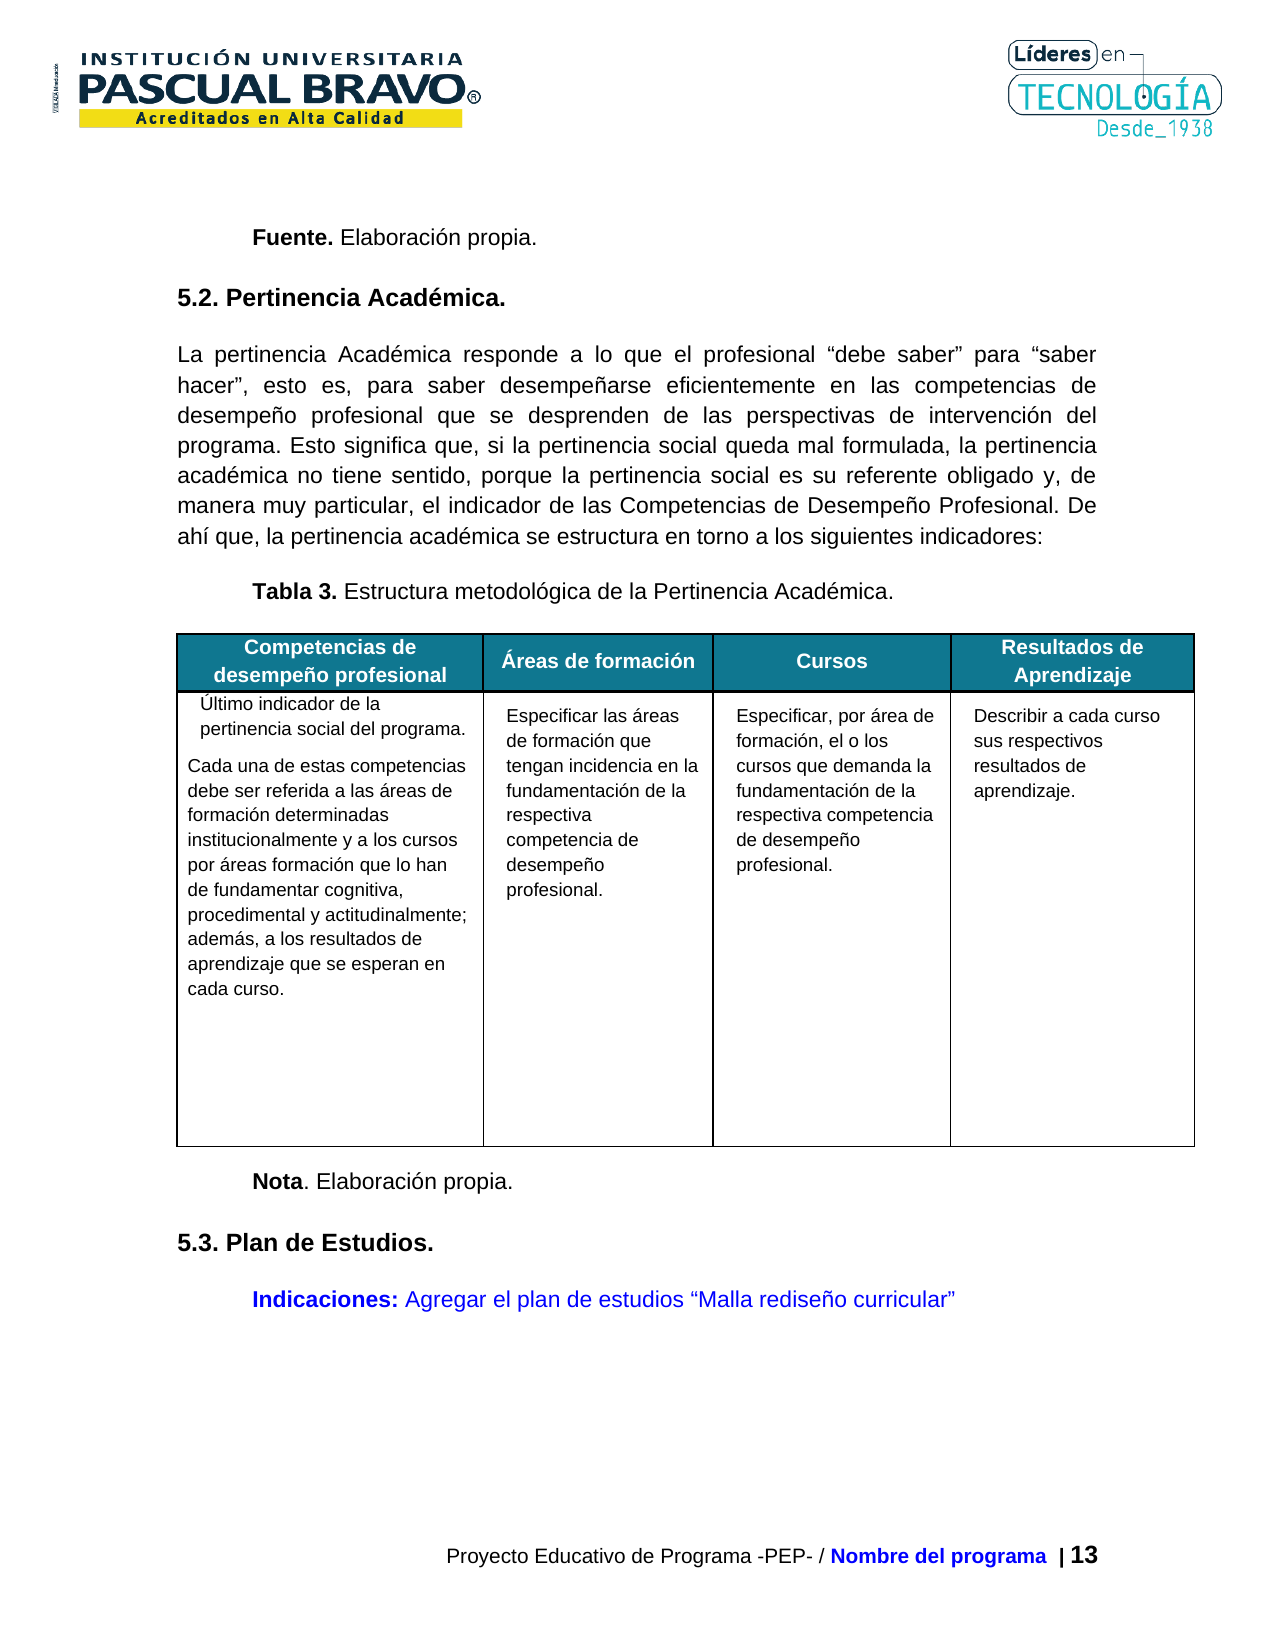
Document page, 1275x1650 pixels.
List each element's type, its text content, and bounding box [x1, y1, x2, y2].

picture [980, 12, 1242, 169]
table_cell Especificar, por área de formación, el o los cursos que demanda la fundamentación de la respectiva competencia de desempeño profesional. [714, 693, 950, 1146]
subtitle Nota. Elaboración propia. [177, 1168, 1098, 1194]
table_header Resultados de Aprendizaje [952, 635, 1193, 690]
text La pertinencia Académica responde a lo que el profesional “debe saber” para “saber hacer”, esto es, para saber desempeñarse eficientemente en las competencias de desempeño profesional que se desprenden de las perspectivas de intervención del programa. Esto significa que, si la pertinencia social queda mal formulada, la pertinencia académica no tiene sentido, porque la pertinencia social es su referente obligado y, de manera muy particular, el indicador de las Competencias de Desempeño Profesional. De ahí que, la pertinencia académica se estructura en torno a los siguientes indicadores: [177, 341, 1098, 549]
table_cell Último indicador de la pertinencia social del programa. Cada una de estas competencias debe ser referida a las áreas de formación determinadas institucionalmente y a los cursos por áreas formación que lo han de fundamentar cognitiva, procedimental y actitudinalmente; además, a los resultados de aprendizaje que se esperan en cada curso. [178, 693, 483, 1146]
table_cell Especificar las áreas de formación que tengan incidencia en la fundamentación de la respectiva competencia de desempeño profesional. [484, 693, 712, 1146]
picture [31, 12, 497, 169]
table_cell Describir a cada curso sus respectivos resultados de aprendizaje. [951, 693, 1194, 1146]
table_header Cursos [714, 635, 950, 690]
text Tabla 3. Estructura metodológica de la Pertinencia Académica. [177, 578, 1098, 604]
text Indicaciones: Agregar el plan de estudios “Malla rediseño curricular” [177, 1286, 1098, 1312]
subtitle Fuente. Elaboración propia. [177, 224, 1098, 250]
subtitle 5.3. Plan de Estudios. [177, 1228, 1098, 1256]
table_header Competencias de desempeño profesional [178, 635, 482, 690]
table_header Áreas de formación [484, 635, 712, 690]
subtitle 5.2. Pertinencia Académica. [177, 283, 1098, 312]
